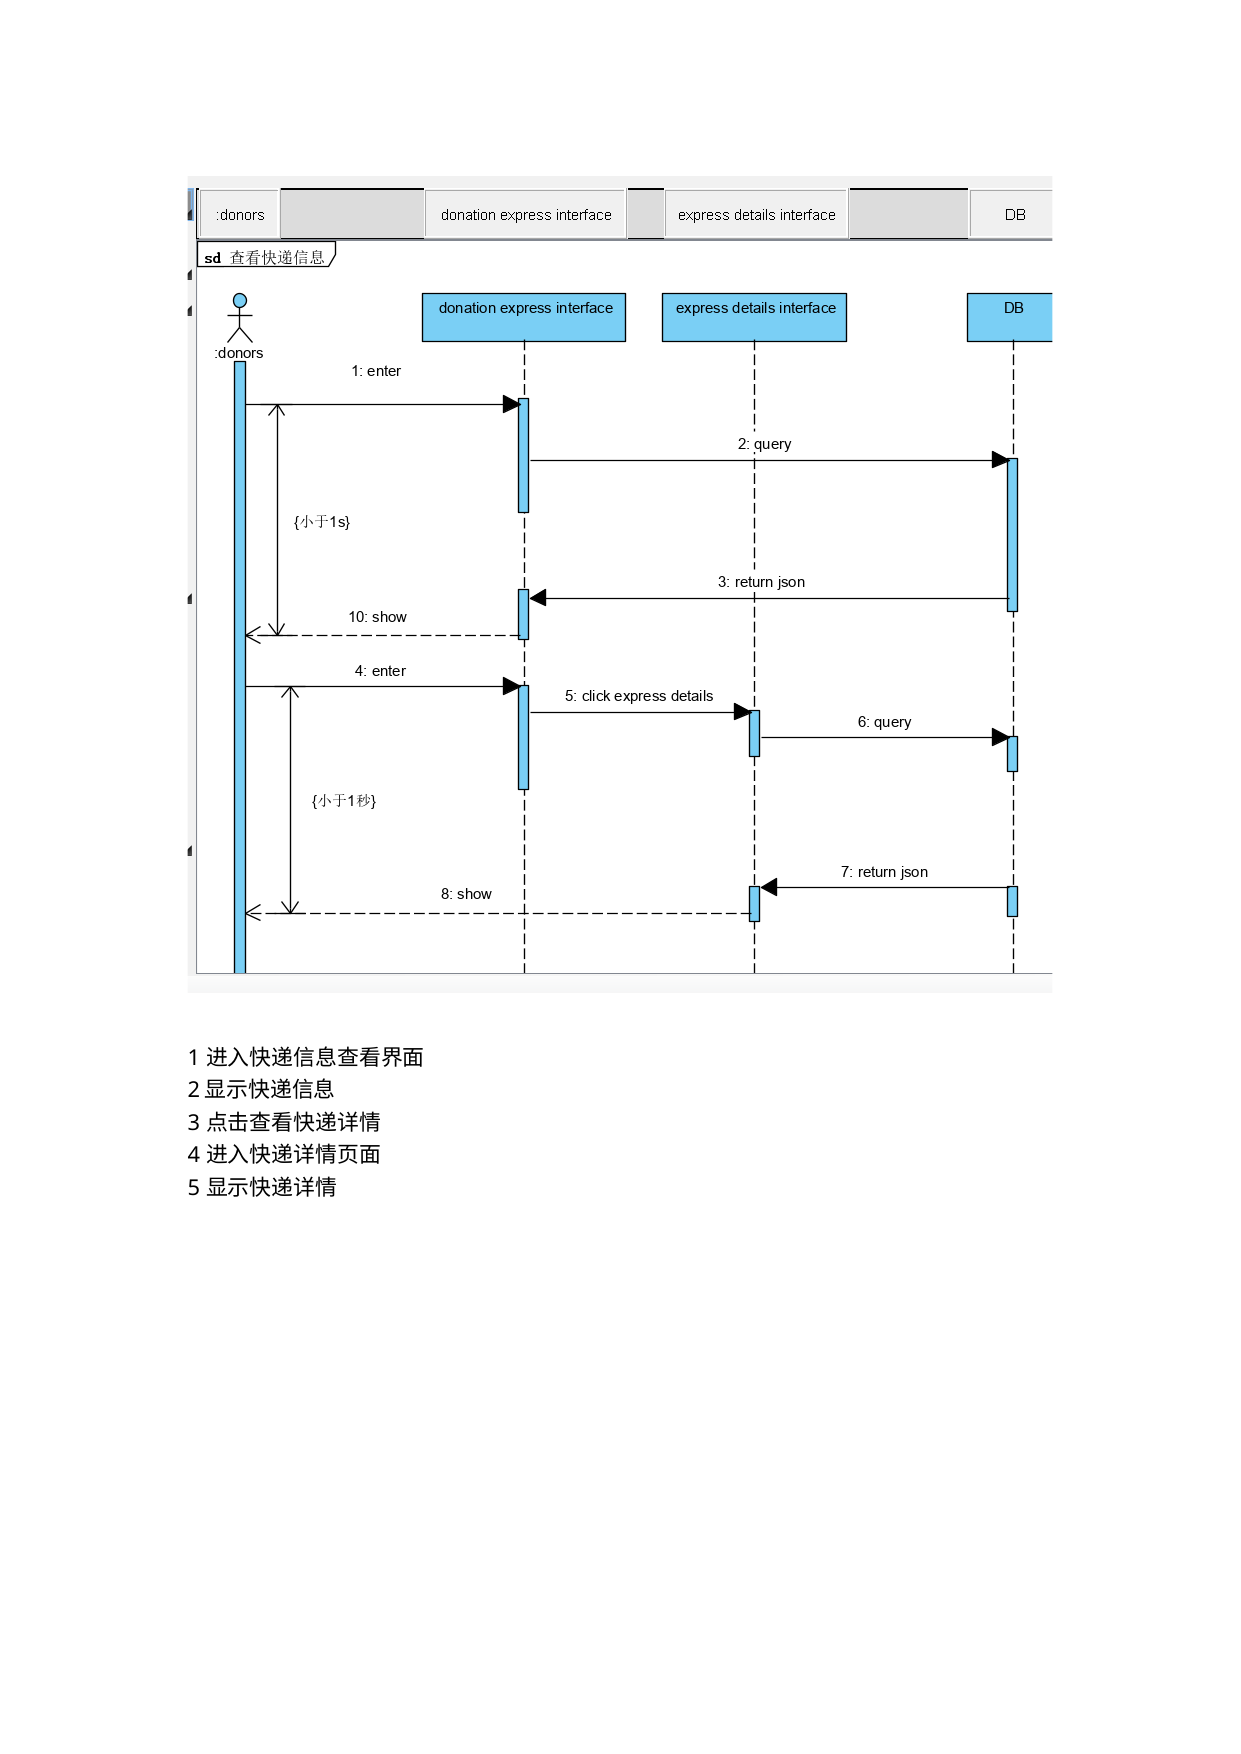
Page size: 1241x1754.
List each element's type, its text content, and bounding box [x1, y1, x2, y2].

text 4 进入快递详情页面 [187, 1137, 1053, 1169]
text 2显示快递信息 [187, 1072, 1053, 1104]
text 1 进入快递信息查看界面 [187, 1039, 1053, 1072]
text 3 点击查看快递详情 [187, 1104, 1053, 1137]
text 5 显示快递详情 [187, 1169, 1053, 1202]
picture [187, 176, 1053, 993]
